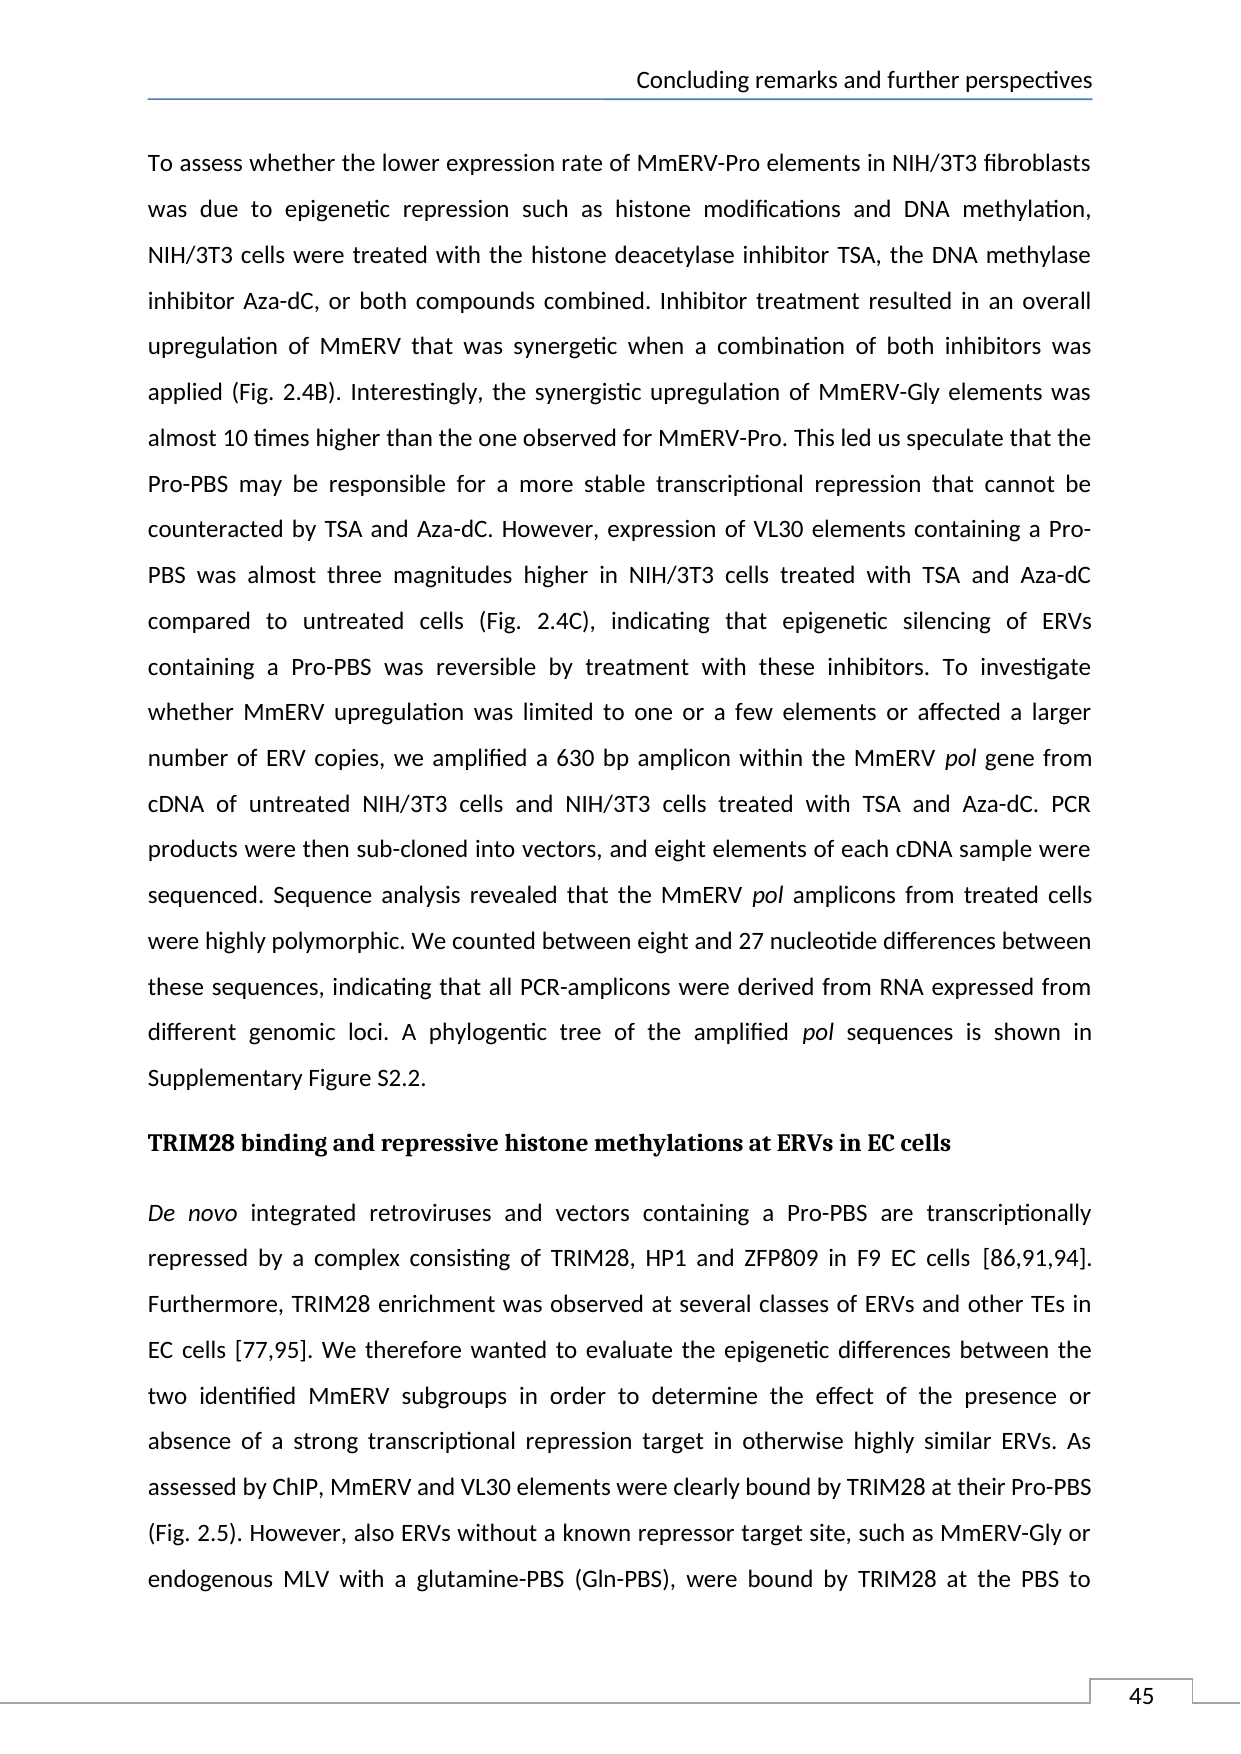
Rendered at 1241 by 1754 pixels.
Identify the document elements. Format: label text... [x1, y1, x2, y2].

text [148, 1197, 1093, 1593]
subtitle TRIM28 binding and repressive histone methylations at ERVs in EC cells [148, 1129, 1093, 1157]
text To assess whether the lower expression rate of MmERV-Pro elements in NIH/3T3 fibroblasts was due to epigenetic repression such as histone modifications and DNA methylation, NIH/3T3 cells were treated with the histone deacetylase inhibitor TSA, the DNA methylase inhibitor Aza-dC, or both compounds combined. Inhibitor treatment resulted in an overall upregulation of MmERV that was synergetic when a combination of both inhibitors was applied (Fig. 2.4B). Interestingly, the synergistic upregulation of MmERV-Gly elements was almost 10 times higher than the one observed for MmERV-Pro. This led us speculate that the Pro-PBS may be responsible for a more stable transcriptional repression that cannot be counteracted by TSA and Aza-dC. However, expression of VL30 elements containing a Pro-PBS was almost three magnitudes higher in NIH/3T3 cells treated with TSA and Aza-dC compared to untreated cells (Fig. 2.4C), indicating that epigenetic silencing of ERVs containing a Pro-PBS was reversible by treatment with these inhibitors. To investigate whether MmERV upregulation was limited to one or a few elements or affected a larger number of ERV copies, we amplified a 630 bp amplicon within the MmERV pol gene from cDNA of untreated NIH/3T3 cells and NIH/3T3 cells treated with TSA and Aza-dC. PCR products were then sub-cloned into vectors, and eight elements of each cDNA sample were sequenced. Sequence analysis revealed that the MmERV pol amplicons from treated cells were highly polymorphic. We counted between eight and 27 nucleotide differences between these sequences, indicating that all PCR-amplicons were derived from RNA expressed from different genomic loci. A phylogentic tree of the amplified pol sequences is shown in Supplementary Figure S2.2. [148, 148, 1093, 1093]
